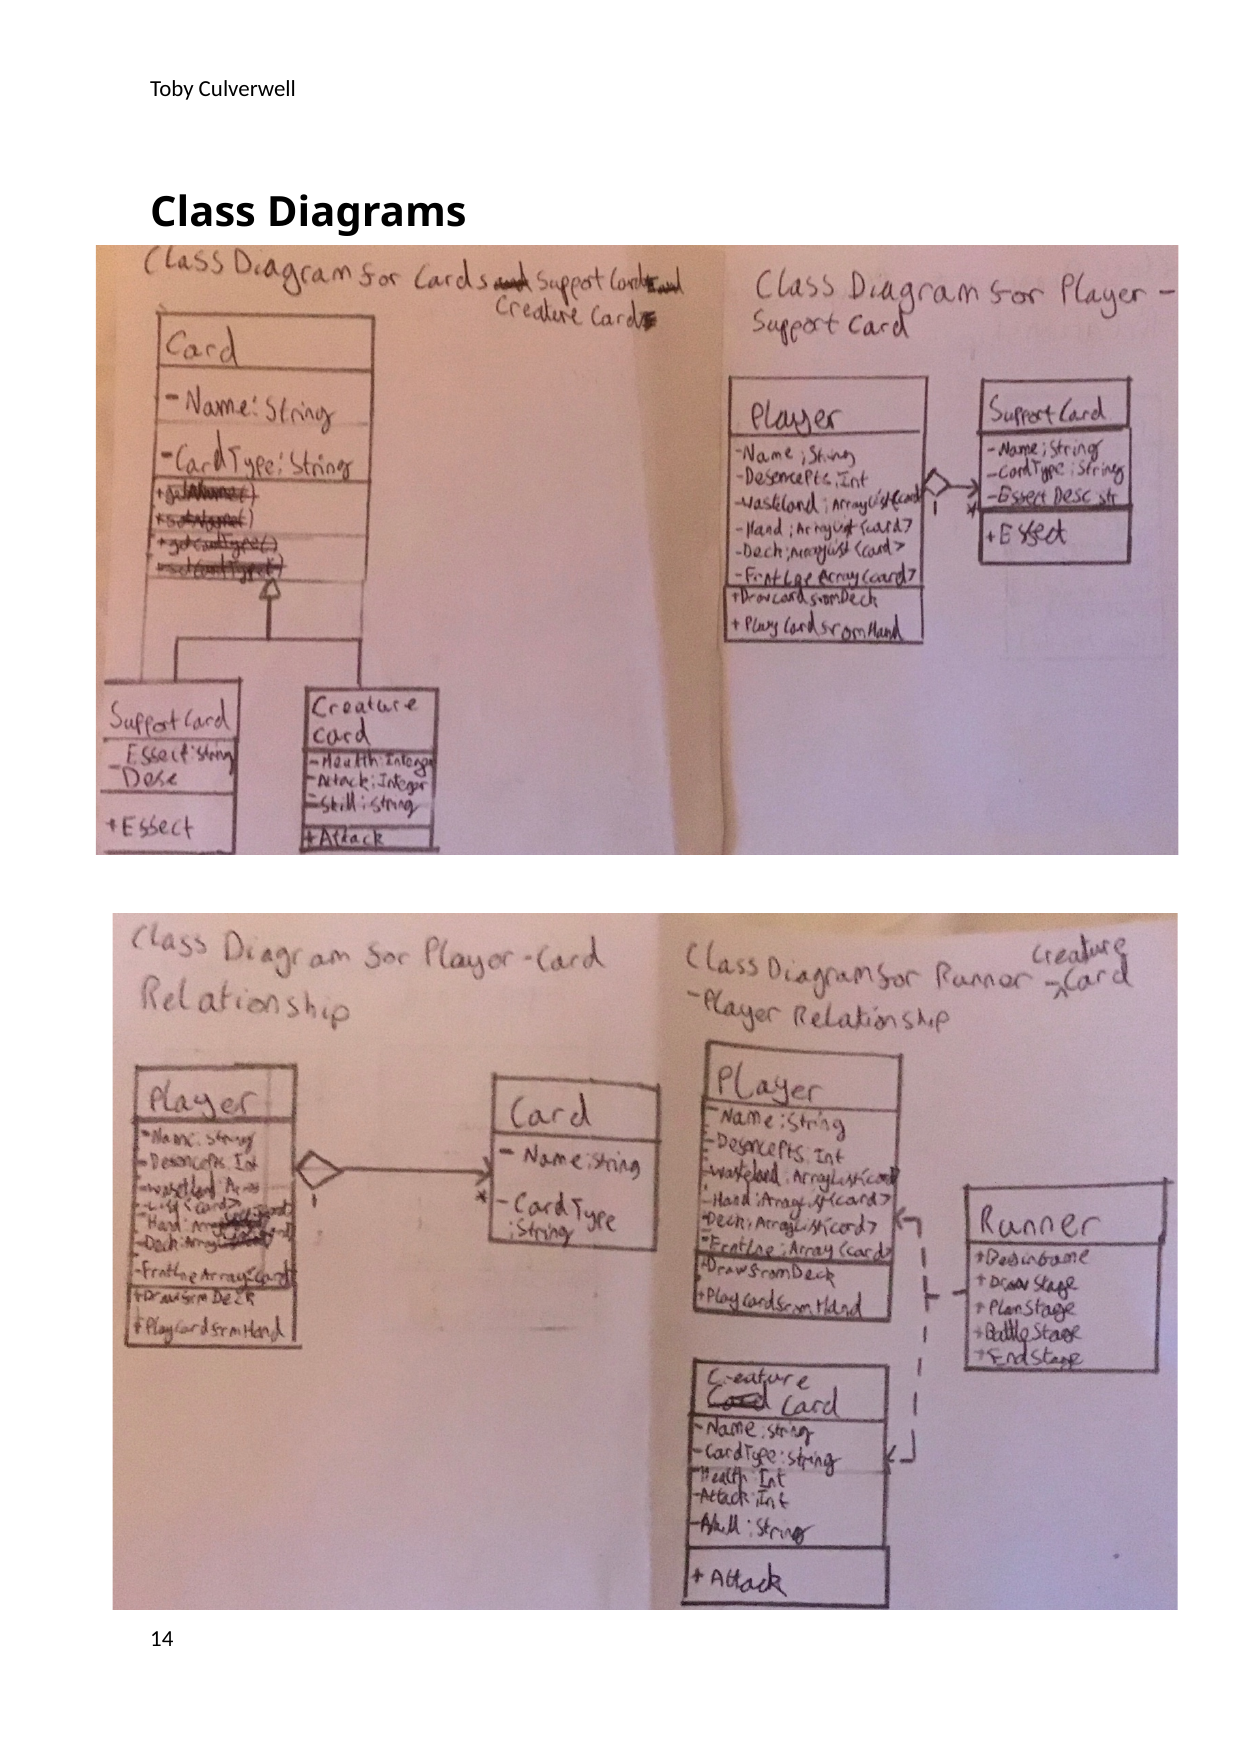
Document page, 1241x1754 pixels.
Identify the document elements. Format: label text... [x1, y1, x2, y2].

picture [112, 913, 1178, 1610]
subtitle Class Diagrams [150, 182, 1090, 239]
picture [95, 245, 1179, 855]
